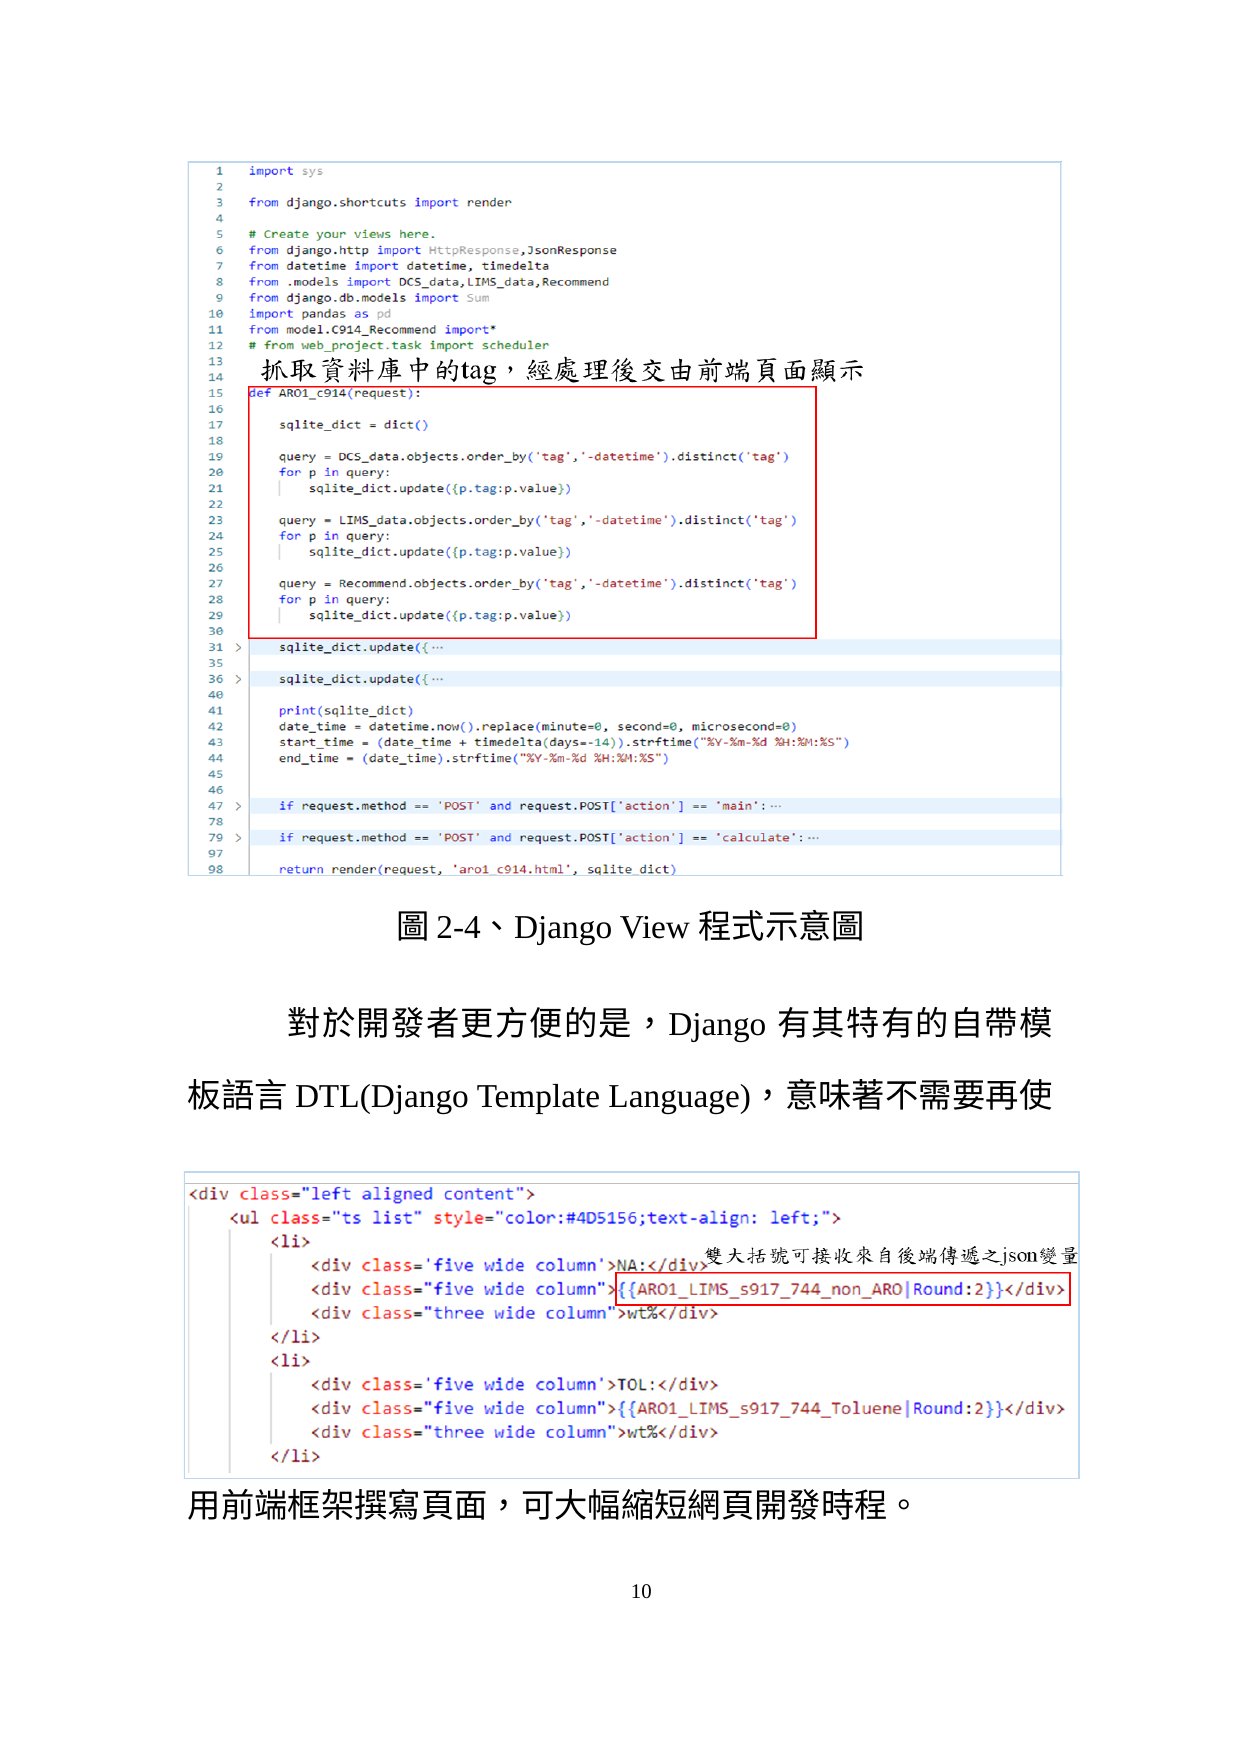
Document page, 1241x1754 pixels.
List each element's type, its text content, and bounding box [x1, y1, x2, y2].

text 對於開發者更方便的是，Django 有其特有的自帶模板語言DTL(Django Template Language)，意味著不需要再使用前端框架撰寫頁面，可大幅縮短網頁開發時程。 [187, 997, 1053, 1171]
text 對於開發者更方便的是，Django 有其特有的自帶模板語言DTL(Django Template Language)，意味著不需要再使用前端框架撰寫頁面，可大幅縮短網頁開發時程。 [187, 1479, 1053, 1527]
text 圖2-4、Django View 程式示意圖 [187, 876, 1053, 948]
picture [183, 1171, 1083, 1479]
picture [187, 161, 1063, 876]
